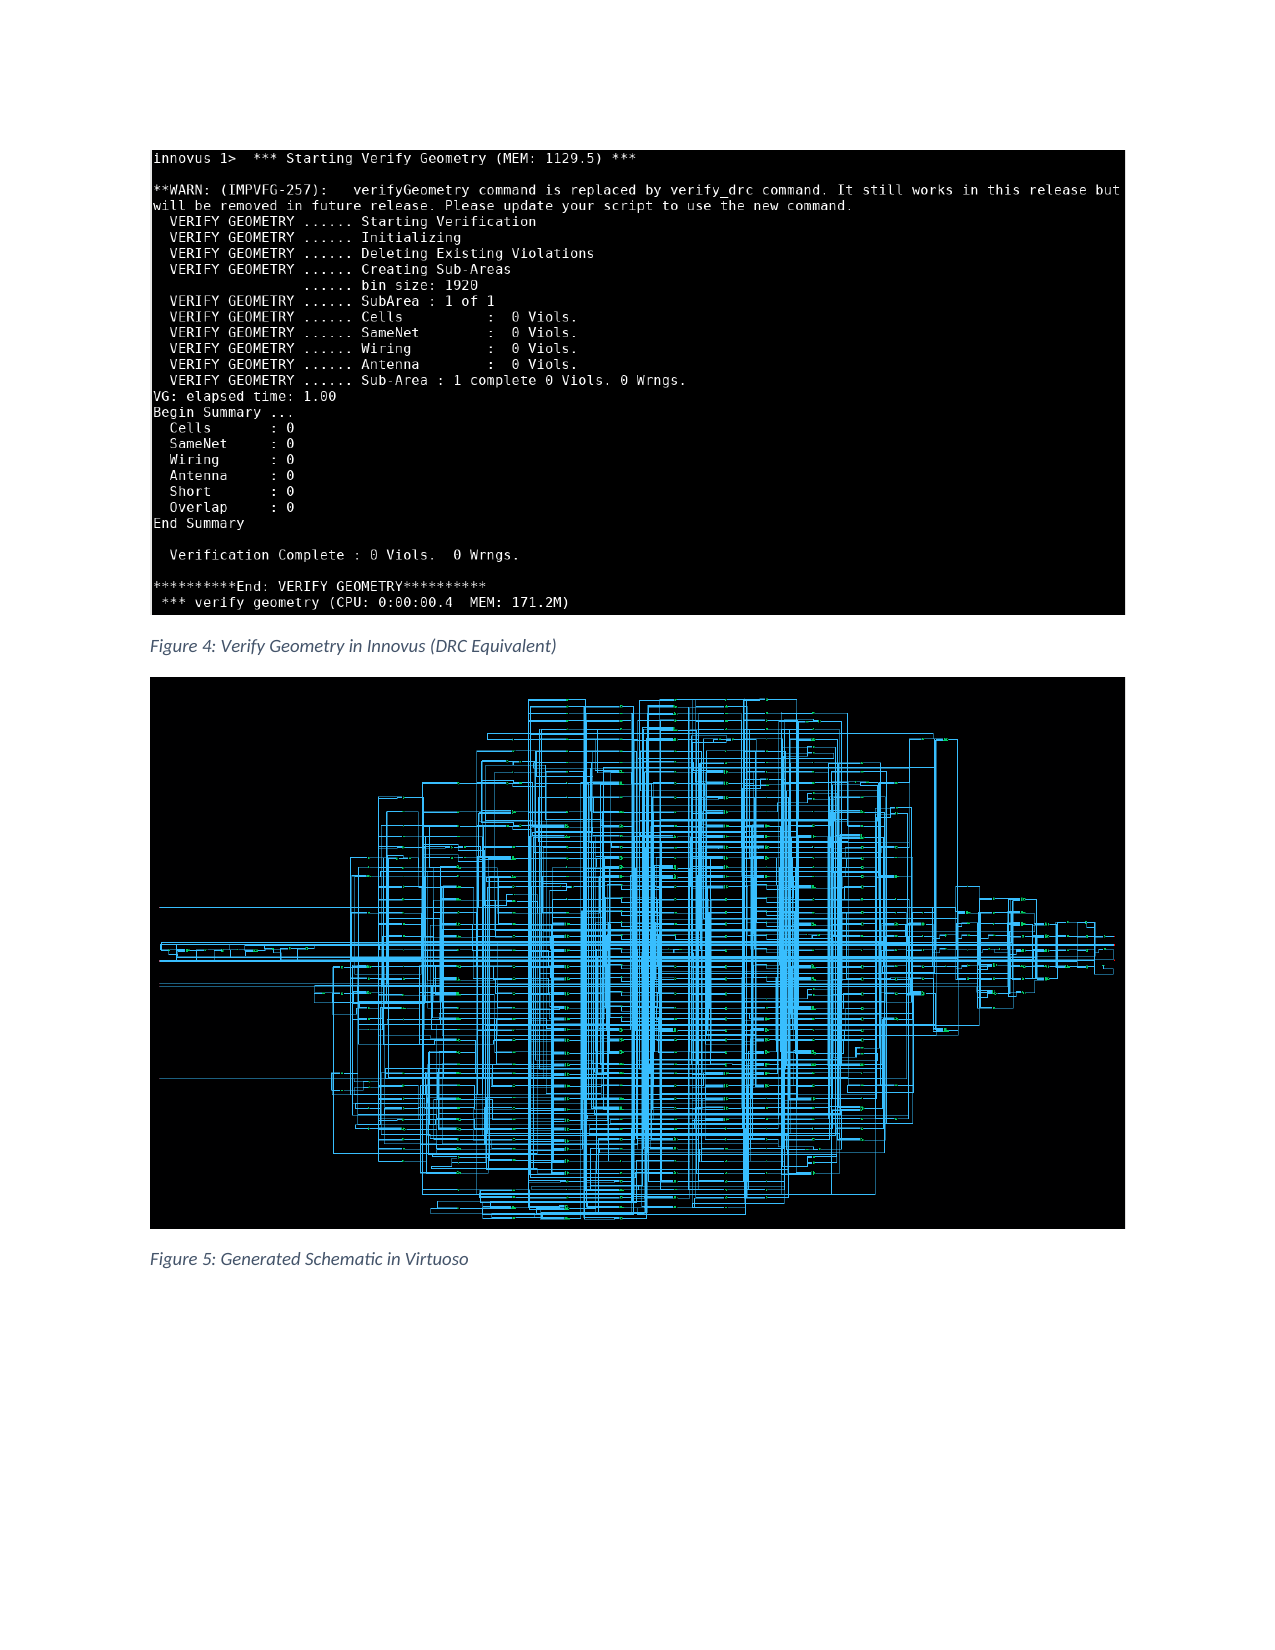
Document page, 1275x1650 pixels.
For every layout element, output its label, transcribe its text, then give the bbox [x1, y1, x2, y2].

picture [150, 677, 1125, 1229]
picture [150, 150, 1125, 615]
text Figure : Generated Schematic in Virtuoso [150, 1247, 1125, 1270]
text Figure : Verify Geometry in Innovus (DRC Equivalent) [150, 634, 1125, 657]
